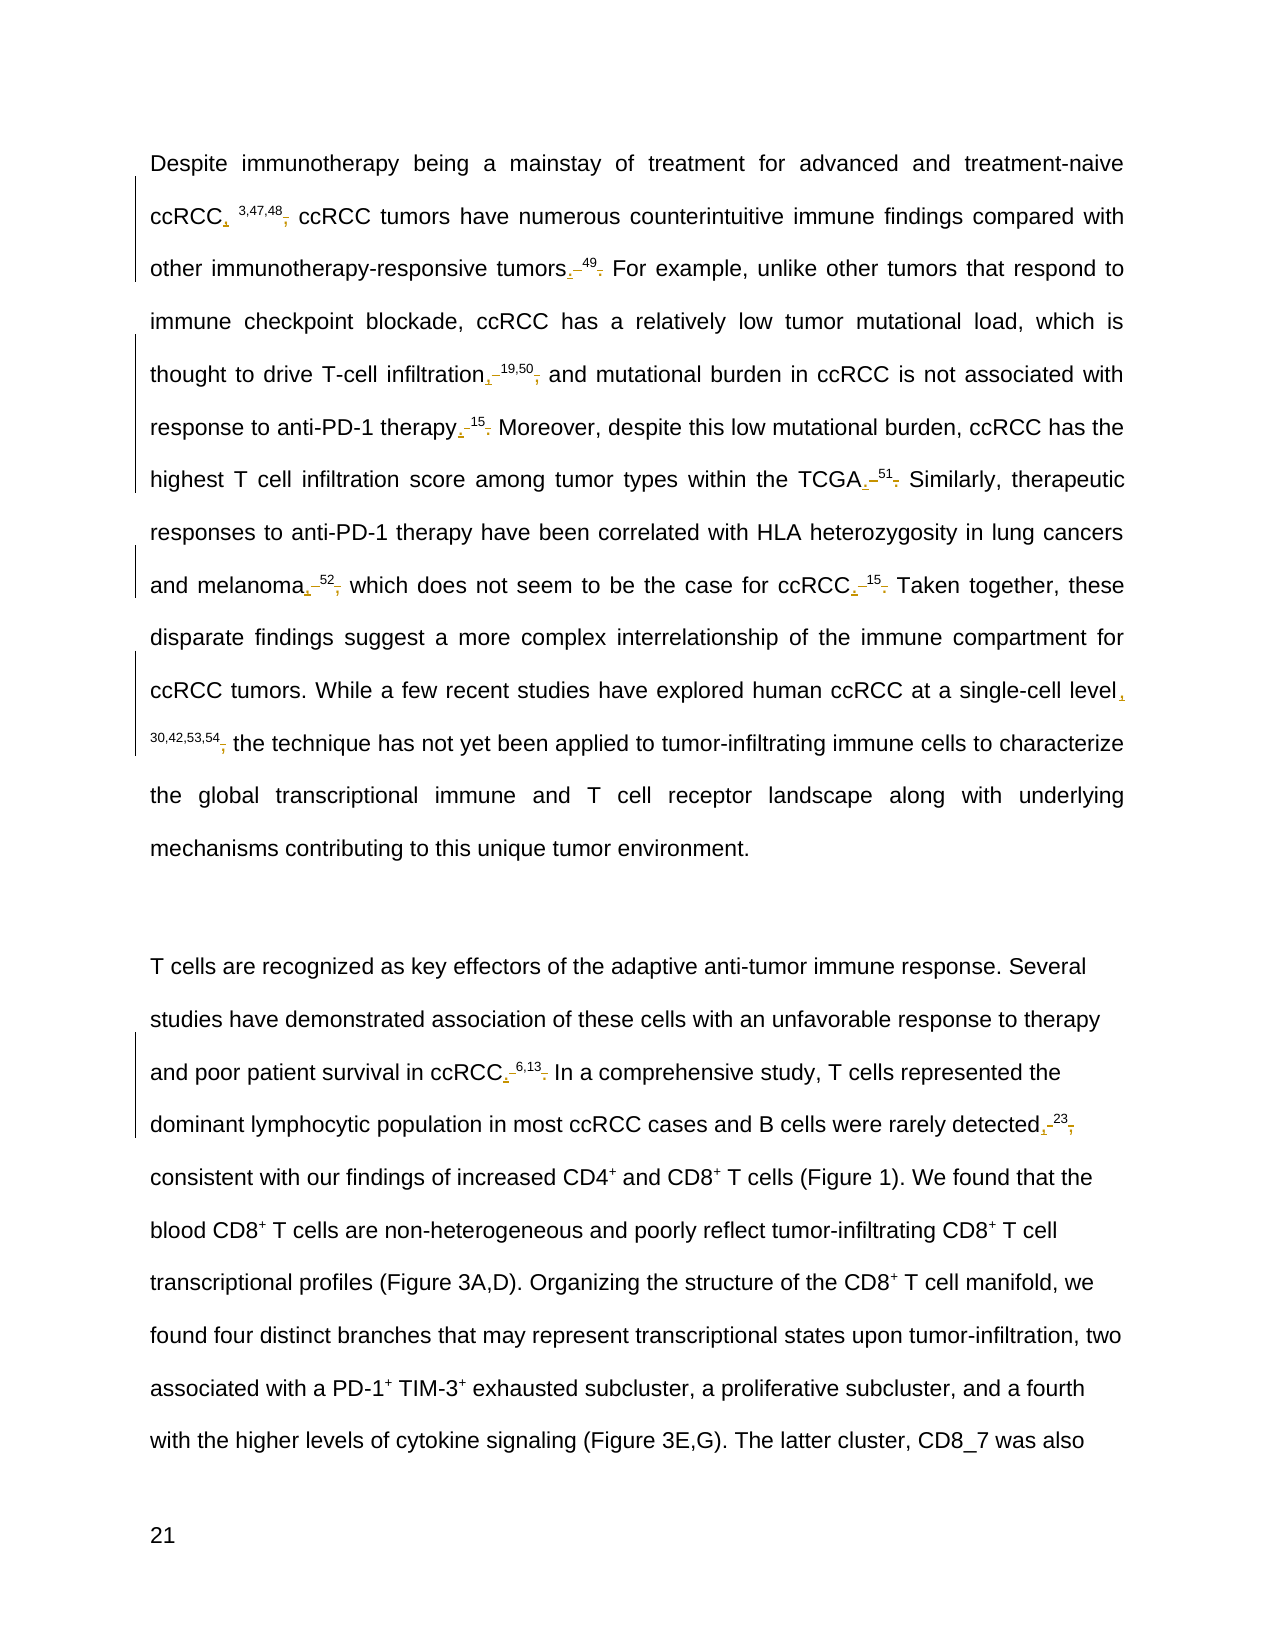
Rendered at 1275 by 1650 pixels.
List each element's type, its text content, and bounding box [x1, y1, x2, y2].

text Despite immunotherapy being a mainstay of treatment for advanced and treatment-naive ccRCC 3,47,48 ccRCC tumors have numerous counterintuitive immune findings compared with other immunotherapy-responsive tumors49 For example, unlike other tumors that respond to immune checkpoint blockade, ccRCC has a relatively low tumor mutational load, which is thought to drive T-cell infiltration19,50 and mutational burden in ccRCC is not associated with response to anti-PD-1 therapy15 Moreover, despite this low mutational burden, ccRCC has the highest T cell infiltration score among tumor types within the TCGA51 Similarly, therapeutic responses to anti-PD-1 therapy have been correlated with HLA heterozygosity in lung cancers and melanoma52 which does not seem to be the case for ccRCC15 Taken together, these disparate findings suggest a more complex interrelationship of the immune compartment for ccRCC tumors. While a few recent studies have explored human ccRCC at a single-cell level30,42,53,54 the technique has not yet been applied to tumor-infiltrating immune cells to characterize the global transcriptional immune and T cell receptor landscape along with underlying mechanisms contributing to this unique tumor environment. [150, 150, 1125, 862]
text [150, 953, 1125, 1454]
